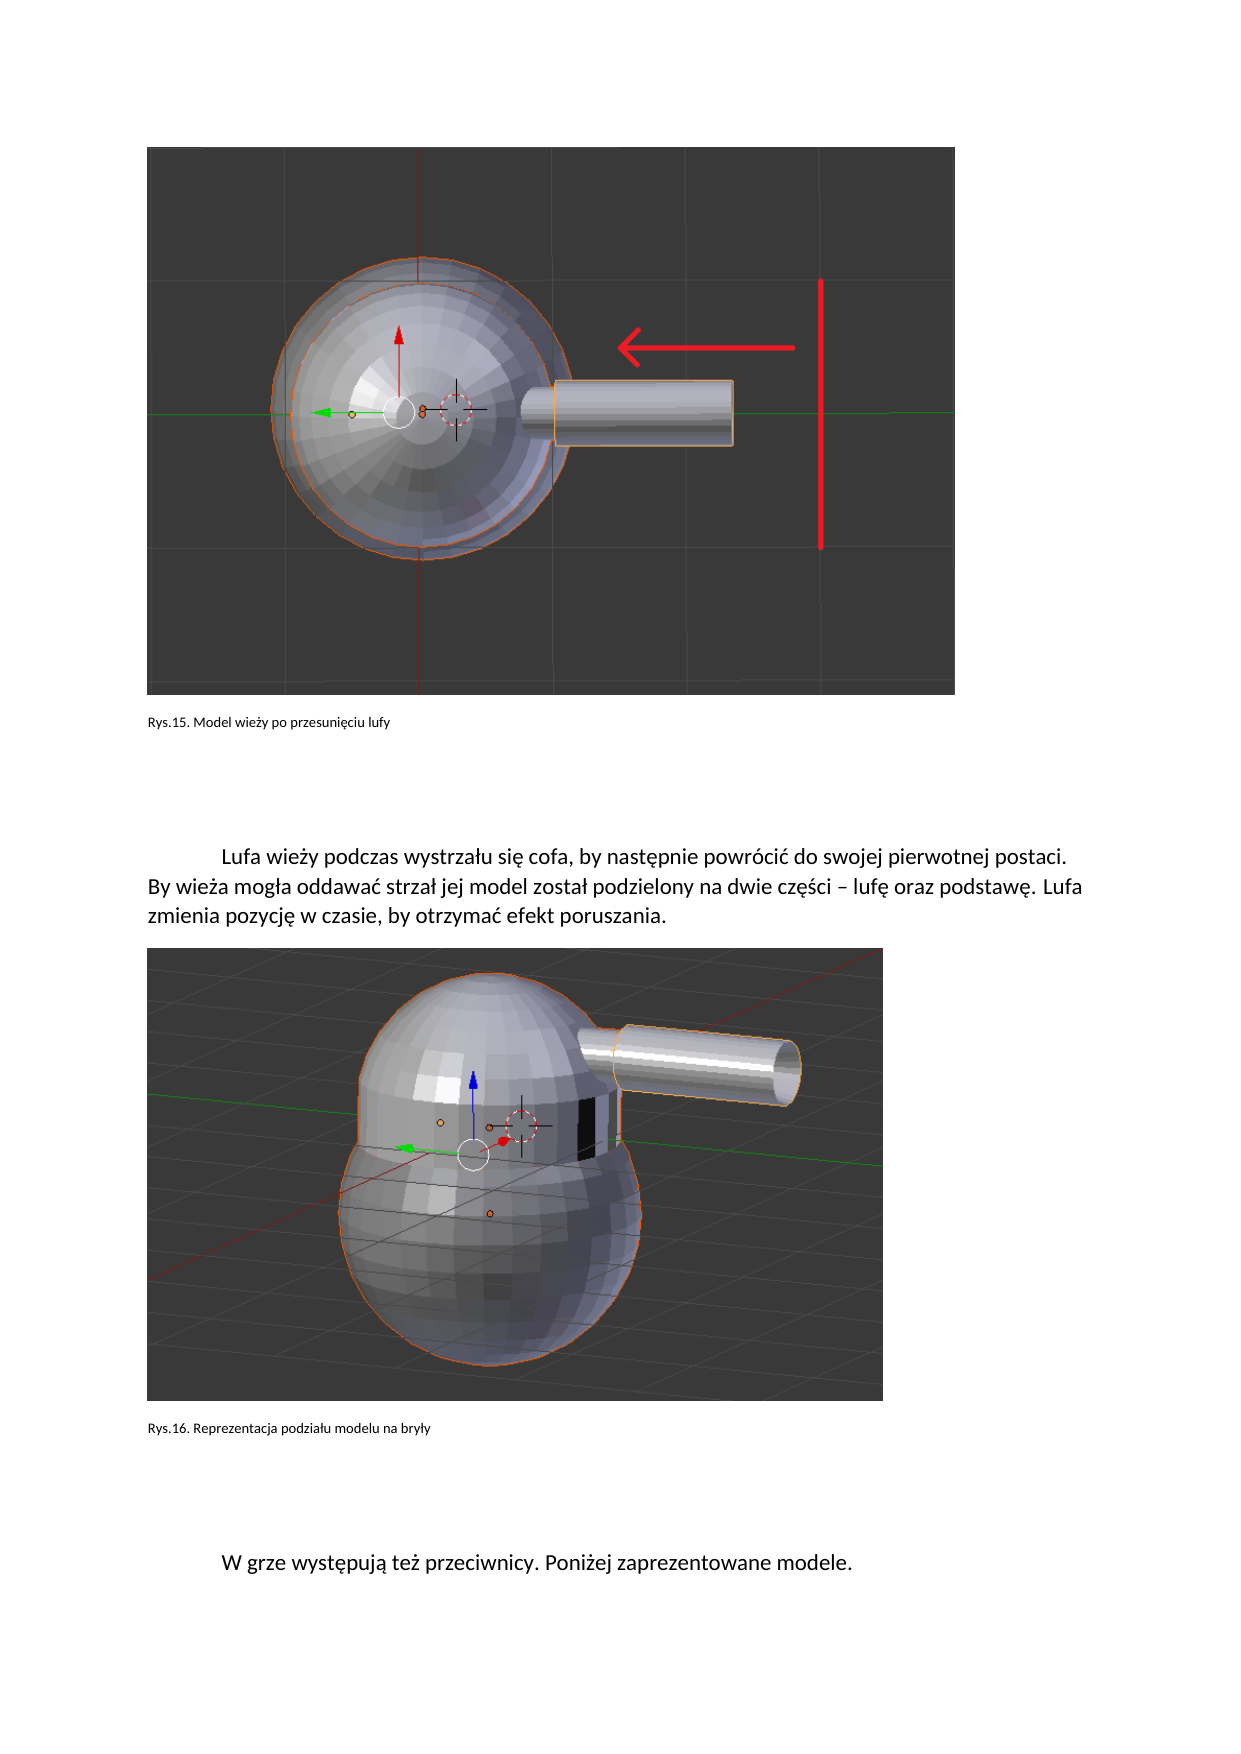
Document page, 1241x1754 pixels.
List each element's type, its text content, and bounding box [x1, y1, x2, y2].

text Rys.16. Reprezentacja podziału modelu na bryły [148, 1419, 1093, 1437]
picture [147, 147, 955, 695]
text Lufa wieży podczas wystrzału się cofa, by następnie powrócić do swojej pierwotnej postaci. By wieża mogła oddawać strzał jej model został podzielony na dwie części – lufę oraz podstawę. Lufa zmienia pozycję w czasie, by otrzymać efekt poruszania. [148, 842, 1093, 930]
text Rys.15. Model wieży po przesunięciu lufy [148, 713, 1093, 731]
text W grze występują też przeciwnicy. Poniżej zaprezentowane modele. [148, 1548, 1093, 1576]
picture [147, 948, 883, 1401]
